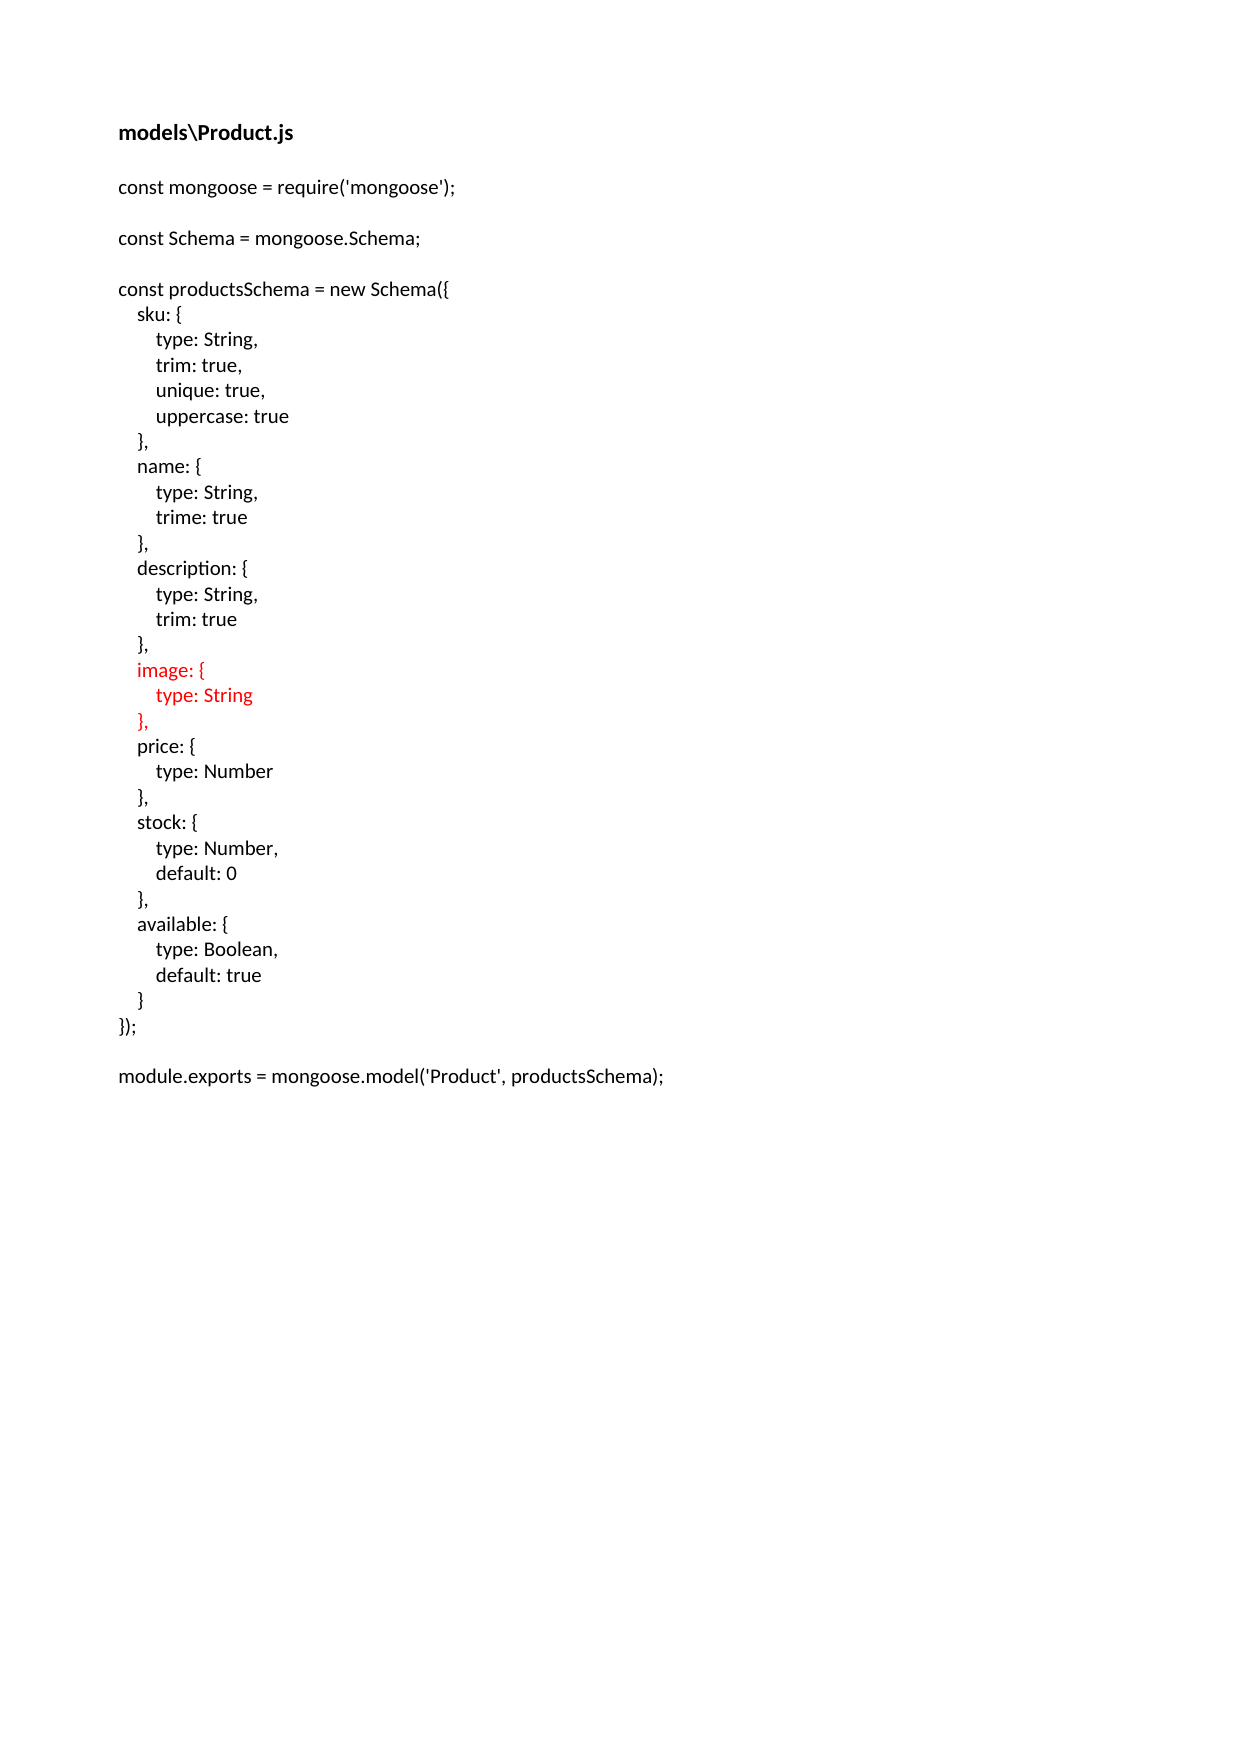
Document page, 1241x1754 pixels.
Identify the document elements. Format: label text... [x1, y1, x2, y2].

text available: { [118, 911, 1122, 937]
text trim: true, [118, 352, 1122, 377]
text } [118, 987, 1122, 1013]
text trim: true [118, 606, 1122, 632]
text trime: true [118, 504, 1122, 530]
text const productsSchema = new Schema({ [118, 276, 1122, 301]
text sku: { [118, 301, 1122, 327]
text }, [118, 708, 1122, 733]
text }); [118, 1013, 1122, 1038]
text default: true [118, 962, 1122, 987]
text type: String, [118, 479, 1122, 504]
text price: { [118, 733, 1122, 759]
text type: Boolean, [118, 937, 1122, 962]
text }, [118, 784, 1122, 809]
text uppercase: true [118, 403, 1122, 428]
text type: String, [118, 581, 1122, 606]
text const Schema = mongoose.Schema; [118, 225, 1122, 250]
text unique: true, [118, 377, 1122, 403]
text type: String [118, 682, 1122, 708]
text }, [118, 428, 1122, 454]
text }, [118, 886, 1122, 911]
text type: Number [118, 759, 1122, 784]
text name: { [118, 454, 1122, 479]
text stock: { [118, 809, 1122, 835]
text type: String, [118, 327, 1122, 352]
text image: { [118, 657, 1122, 682]
text default: 0 [118, 860, 1122, 886]
text const mongoose = require('mongoose'); [118, 174, 1122, 199]
text }, [118, 632, 1122, 657]
text type: Number, [118, 835, 1122, 860]
text }, [118, 530, 1122, 555]
text models\Product.js [118, 118, 1122, 146]
text module.exports = mongoose.model('Product', productsSchema); [118, 1064, 1122, 1089]
text description: { [118, 555, 1122, 581]
